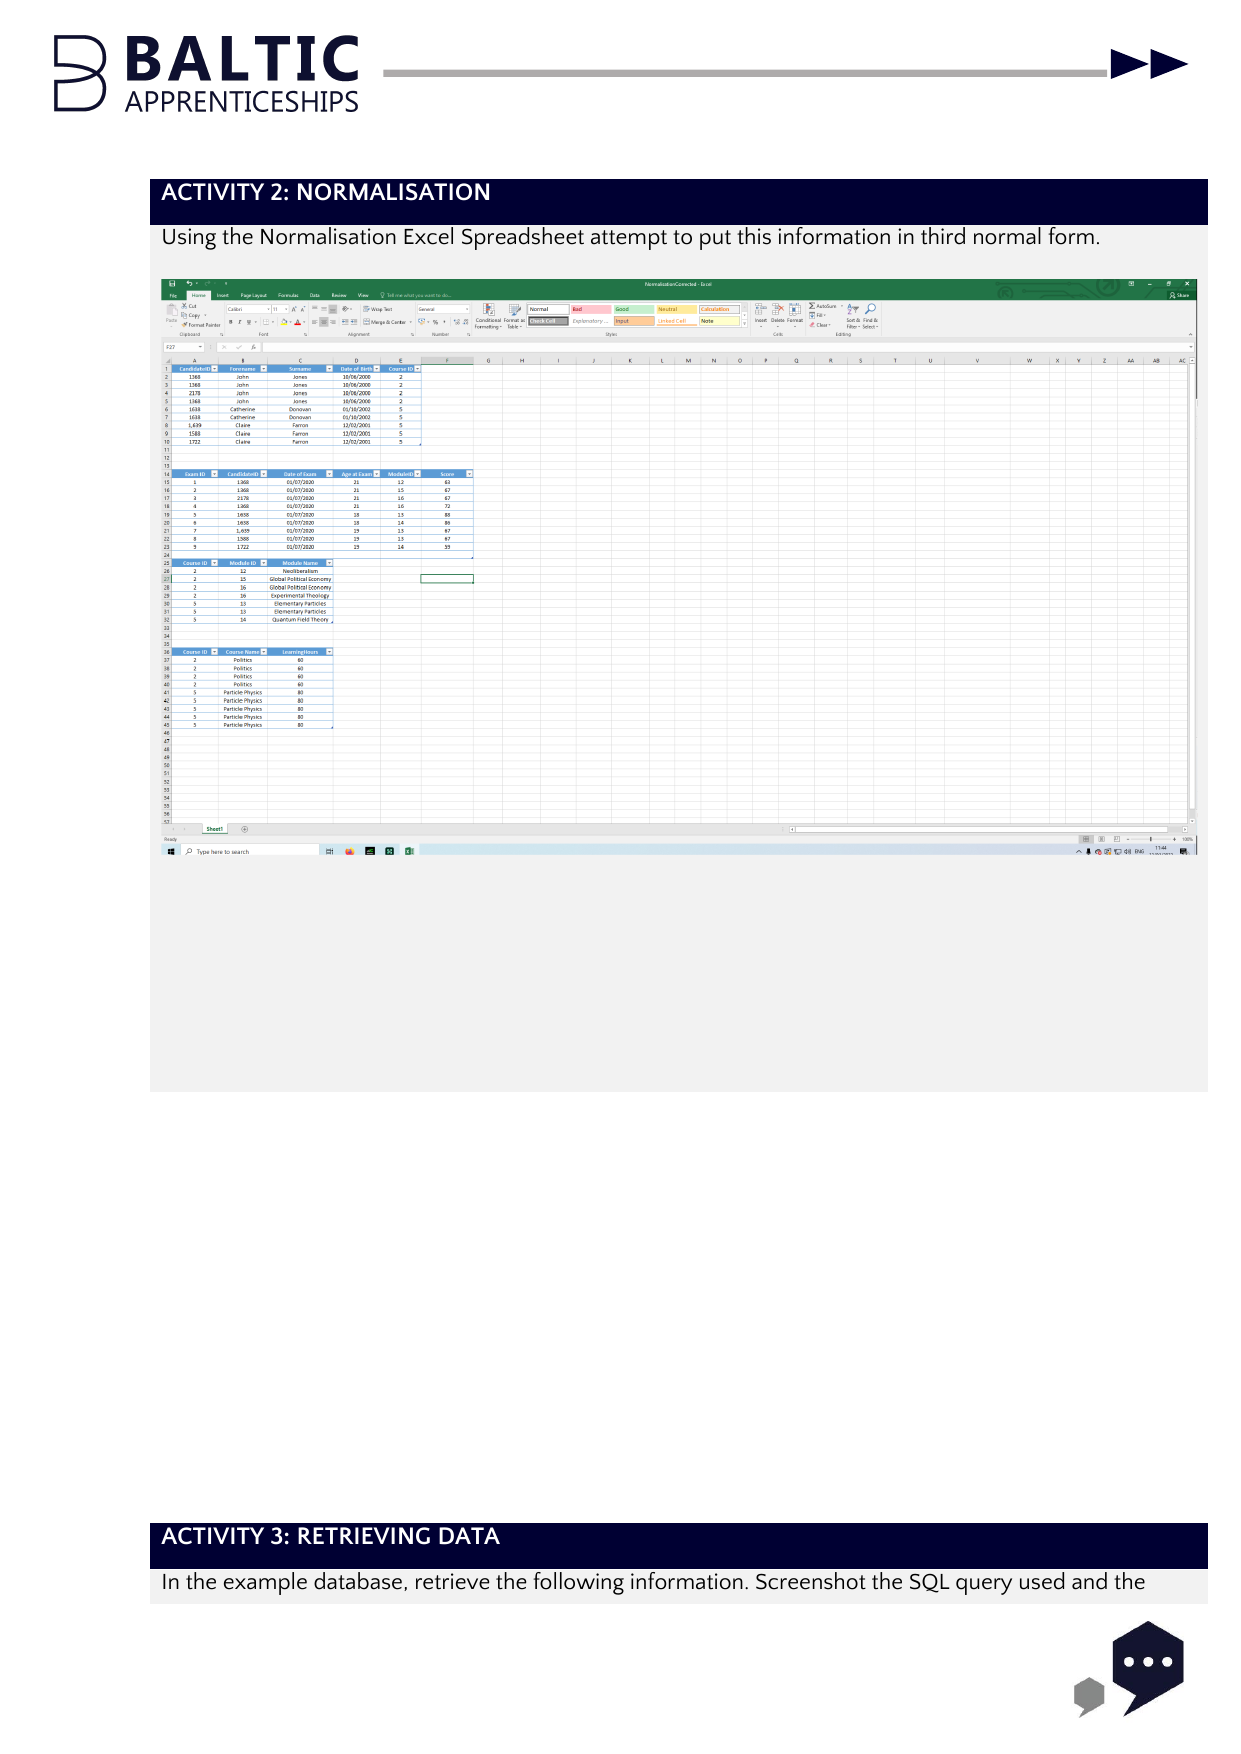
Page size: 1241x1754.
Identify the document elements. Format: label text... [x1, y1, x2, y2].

table_header ACTIVITY 3: RETRIEVING DATA [150, 1523, 1208, 1569]
table_header ACTIVITY 2: NORMALISATION [150, 179, 1208, 225]
picture [1061, 1610, 1193, 1730]
picture [53, 34, 359, 113]
picture [161, 279, 1198, 855]
table_cell Using the Normalisation Excel Spreadsheet attempt to put this information in third normal form. [150, 225, 1208, 1092]
